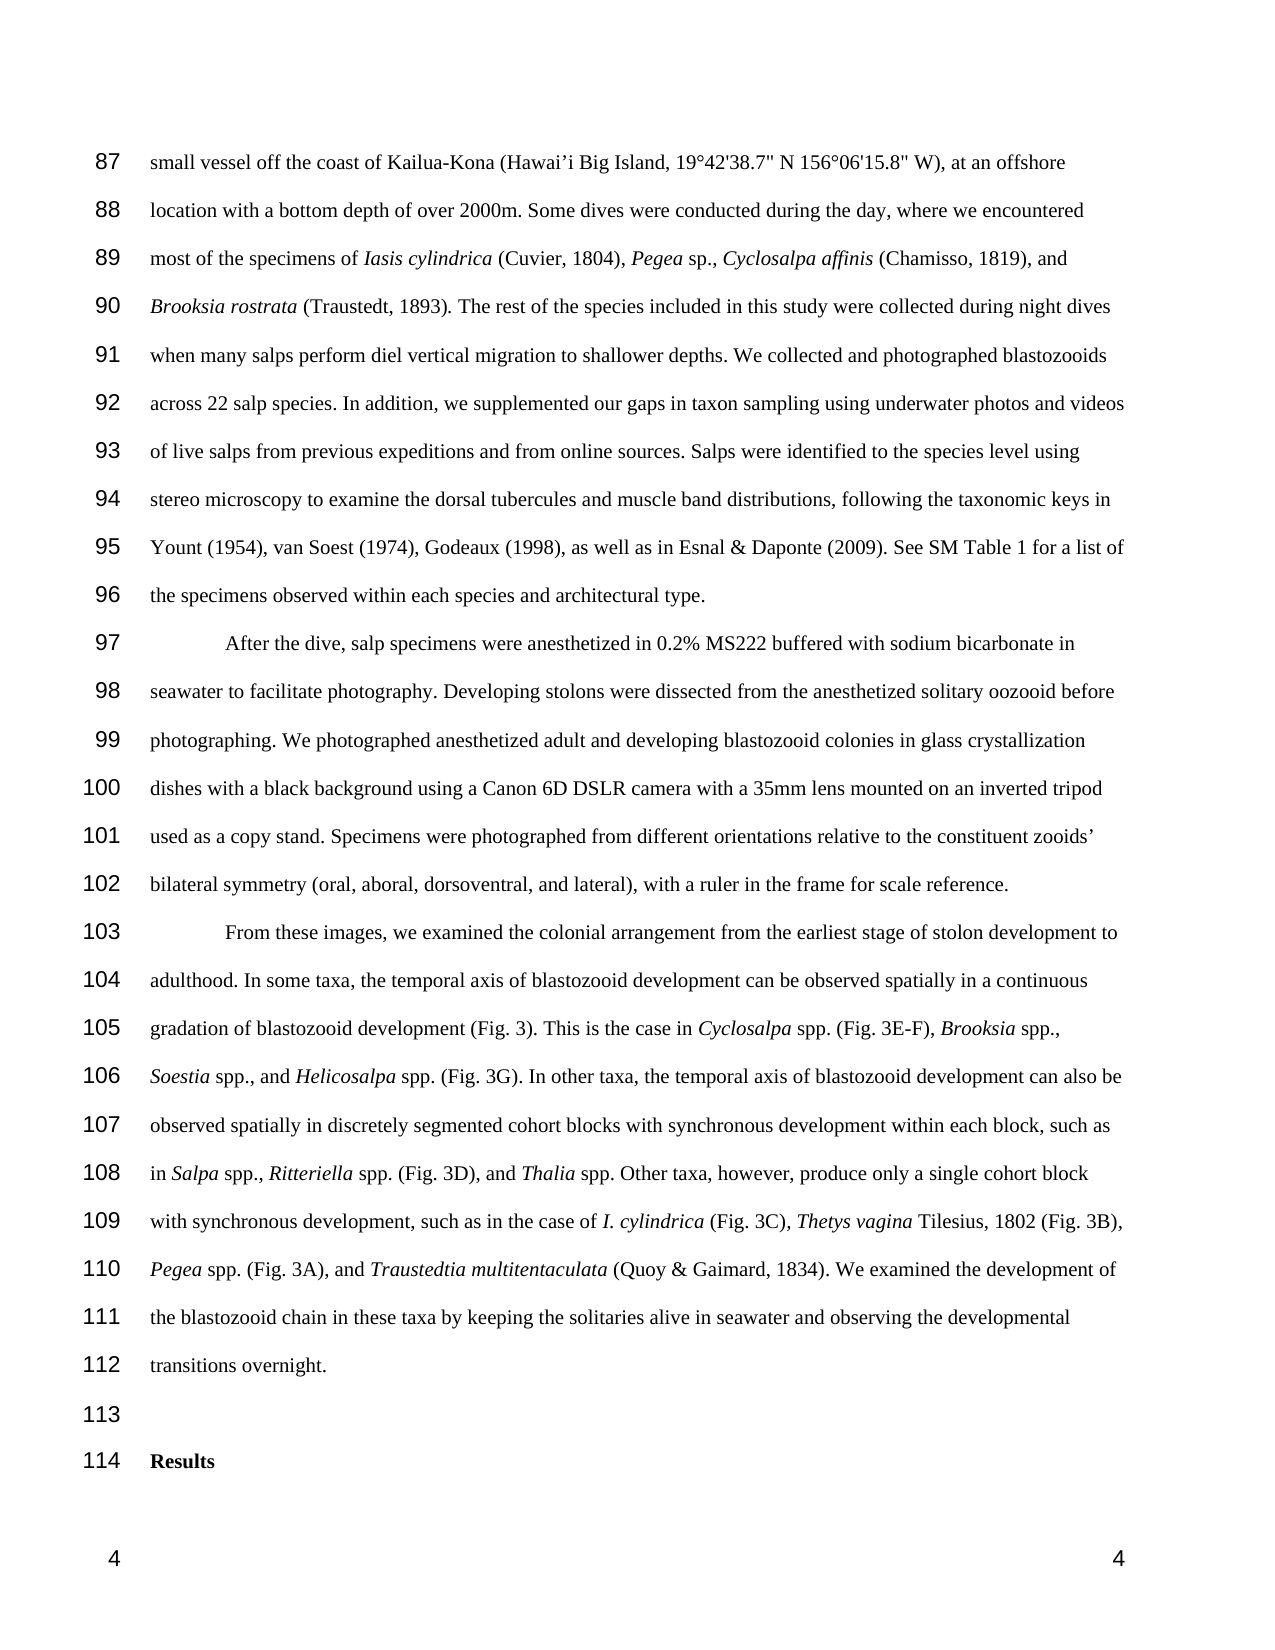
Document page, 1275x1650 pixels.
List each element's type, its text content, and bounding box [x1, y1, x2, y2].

text From these images, we examined the colonial arrangement from the earliest stage of stolon development to adulthood. In some taxa, the temporal axis of blastozooid development can be observed spatially in a continuous gradation of blastozooid development (Fig. 3). This is the case in Cyclosalpa spp. (Fig. 3E-F), Brooksia spp., Soestia spp., and Helicosalpa spp. (Fig. 3G). In other taxa, the temporal axis of blastozooid development can also be observed spatially in discretely segmented cohort blocks with synchronous development within each block, such as in Salpa spp., Ritteriella spp. (Fig. 3D), and Thalia spp. Other taxa, however, produce only a single cohort block with synchronous development, such as in the case of I. cylindrica (Fig. 3C), Thetys vagina Tilesius, 1802 (Fig. 3B), Pegea spp. (Fig. 3A), and Traustedtia multitentaculata (Quoy & Gaimard, 1834). We examined the development of the blastozooid chain in these taxa by keeping the solitaries alive in seawater and observing the developmental transitions overnight. [150, 920, 1125, 1377]
text After the dive, salp specimens were anesthetized in 0.2% MS222 buffered with sodium bicarbonate in seawater to facilitate photography. Developing stolons were dissected from the anesthetized solitary oozooid before photographing. We photographed anesthetized adult and developing blastozooid colonies in glass crystallization dishes with a black background using a Canon 6D DSLR camera with a 35mm lens mounted on an inverted tripod used as a copy stand. Specimens were photographed from different orientations relative to the constituent zooids’ bilateral symmetry (oral, aboral, dorsoventral, and lateral), with a ruler in the frame for scale reference. [150, 631, 1125, 896]
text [150, 150, 1125, 607]
text Results [150, 1449, 1125, 1473]
